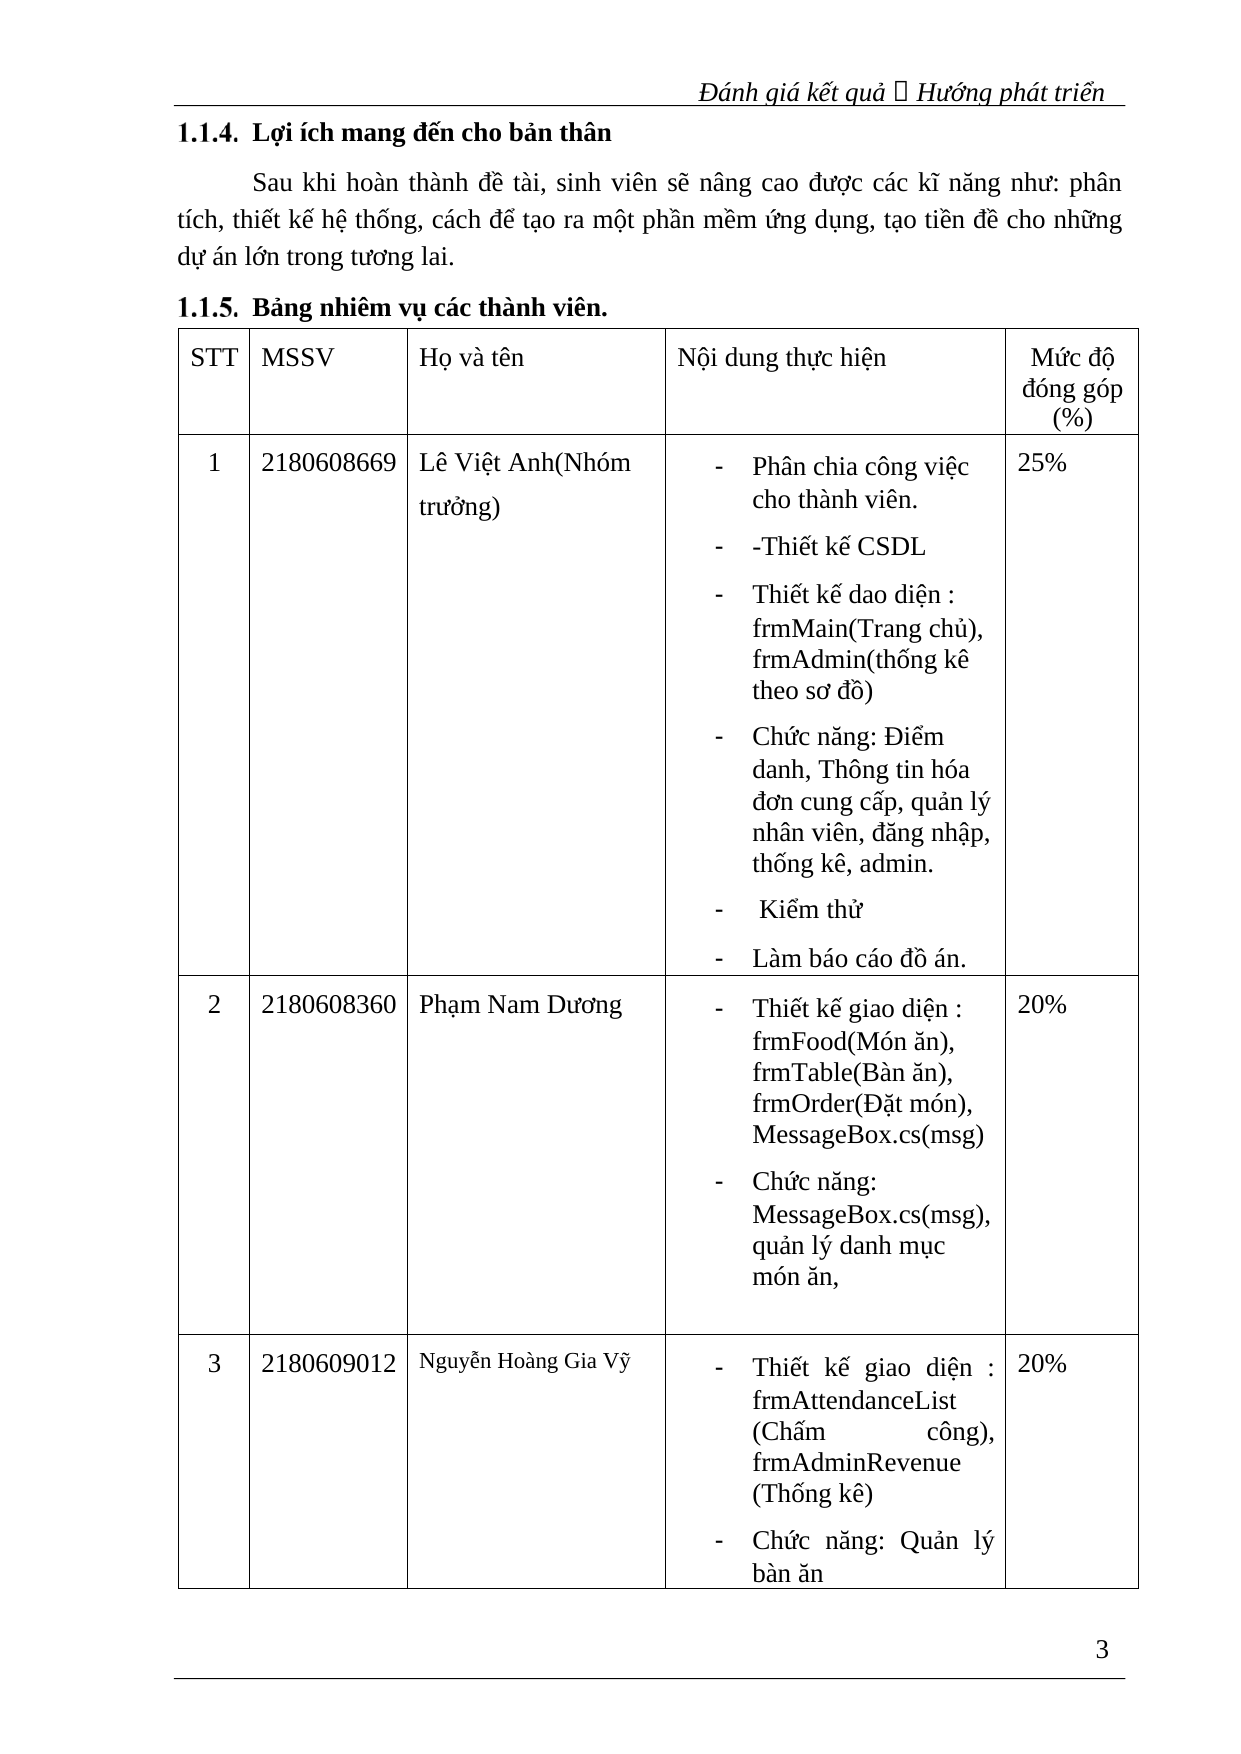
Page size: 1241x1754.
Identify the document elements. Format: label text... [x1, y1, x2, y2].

table_cell Thiết kế giao diện : frmFood(Món ăn), frmTable(Bàn ăn), frmOrder(Đặt món), MessageBox.cs(msg) Chức năng: MessageBox.cs(msg), quản lý danh mục món ăn, [666, 976, 1005, 1334]
table_cell 2180608669 [250, 435, 407, 975]
table_cell Phân chia công việc cho thành viên. -Thiết kế CSDL Thiết kế dao diện : frmMain(Trang chủ), frmAdmin(thống kê theo sơ đồ) Chức năng: Điểm danh, Thông tin hóa đơn cung cấp, quản lý nhân viên, đăng nhập, thống kê, admin. Kiểm thử Làm báo cáo đồ án. [666, 435, 1005, 975]
table_header Họ và tên [408, 329, 665, 434]
subtitle Lợi ích mang đến cho bản thân [252, 116, 1196, 147]
table_cell Lê Việt Anh(Nhóm trưởng) [408, 435, 665, 975]
picture [178, 122, 238, 142]
table_cell 20% [1006, 1335, 1138, 1588]
table_cell 1 [179, 435, 249, 975]
text Sau khi hoàn thành đề tài, sinh viên sẽ nâng cao được các kĩ năng như: phân tích, thiết kế hệ thống, cách để tạo ra một phần mềm ứng dụng, tạo tiền đề cho những dự án lớn trong tương lai. [177, 166, 1123, 272]
table_cell 25% [1006, 435, 1138, 975]
table_header Mức độ đóng góp (%) [1006, 329, 1138, 434]
table_cell Phạm Nam Dương [408, 976, 665, 1334]
table_header STT [179, 329, 249, 434]
table_header MSSV [250, 329, 407, 434]
table_header Nội dung thực hiện [666, 329, 1005, 434]
subtitle Bảng nhiêm vụ các thành viên. [252, 291, 1196, 322]
table_cell 3 [179, 1335, 249, 1588]
table_cell 2 [179, 976, 249, 1334]
table_cell Thiết kế giao diện : frmAttendanceList (Chấm công), frmAdminRevenue (Thống kê) Chức năng: Quản lý bàn ăn [666, 1335, 1005, 1588]
table_cell 2180608360 [250, 976, 407, 1334]
table_cell 20% [1006, 976, 1138, 1334]
table_cell 2180609012 [250, 1335, 407, 1588]
picture [178, 297, 238, 317]
table_cell Nguyễn Hoàng Gia Vỹ [408, 1335, 665, 1588]
